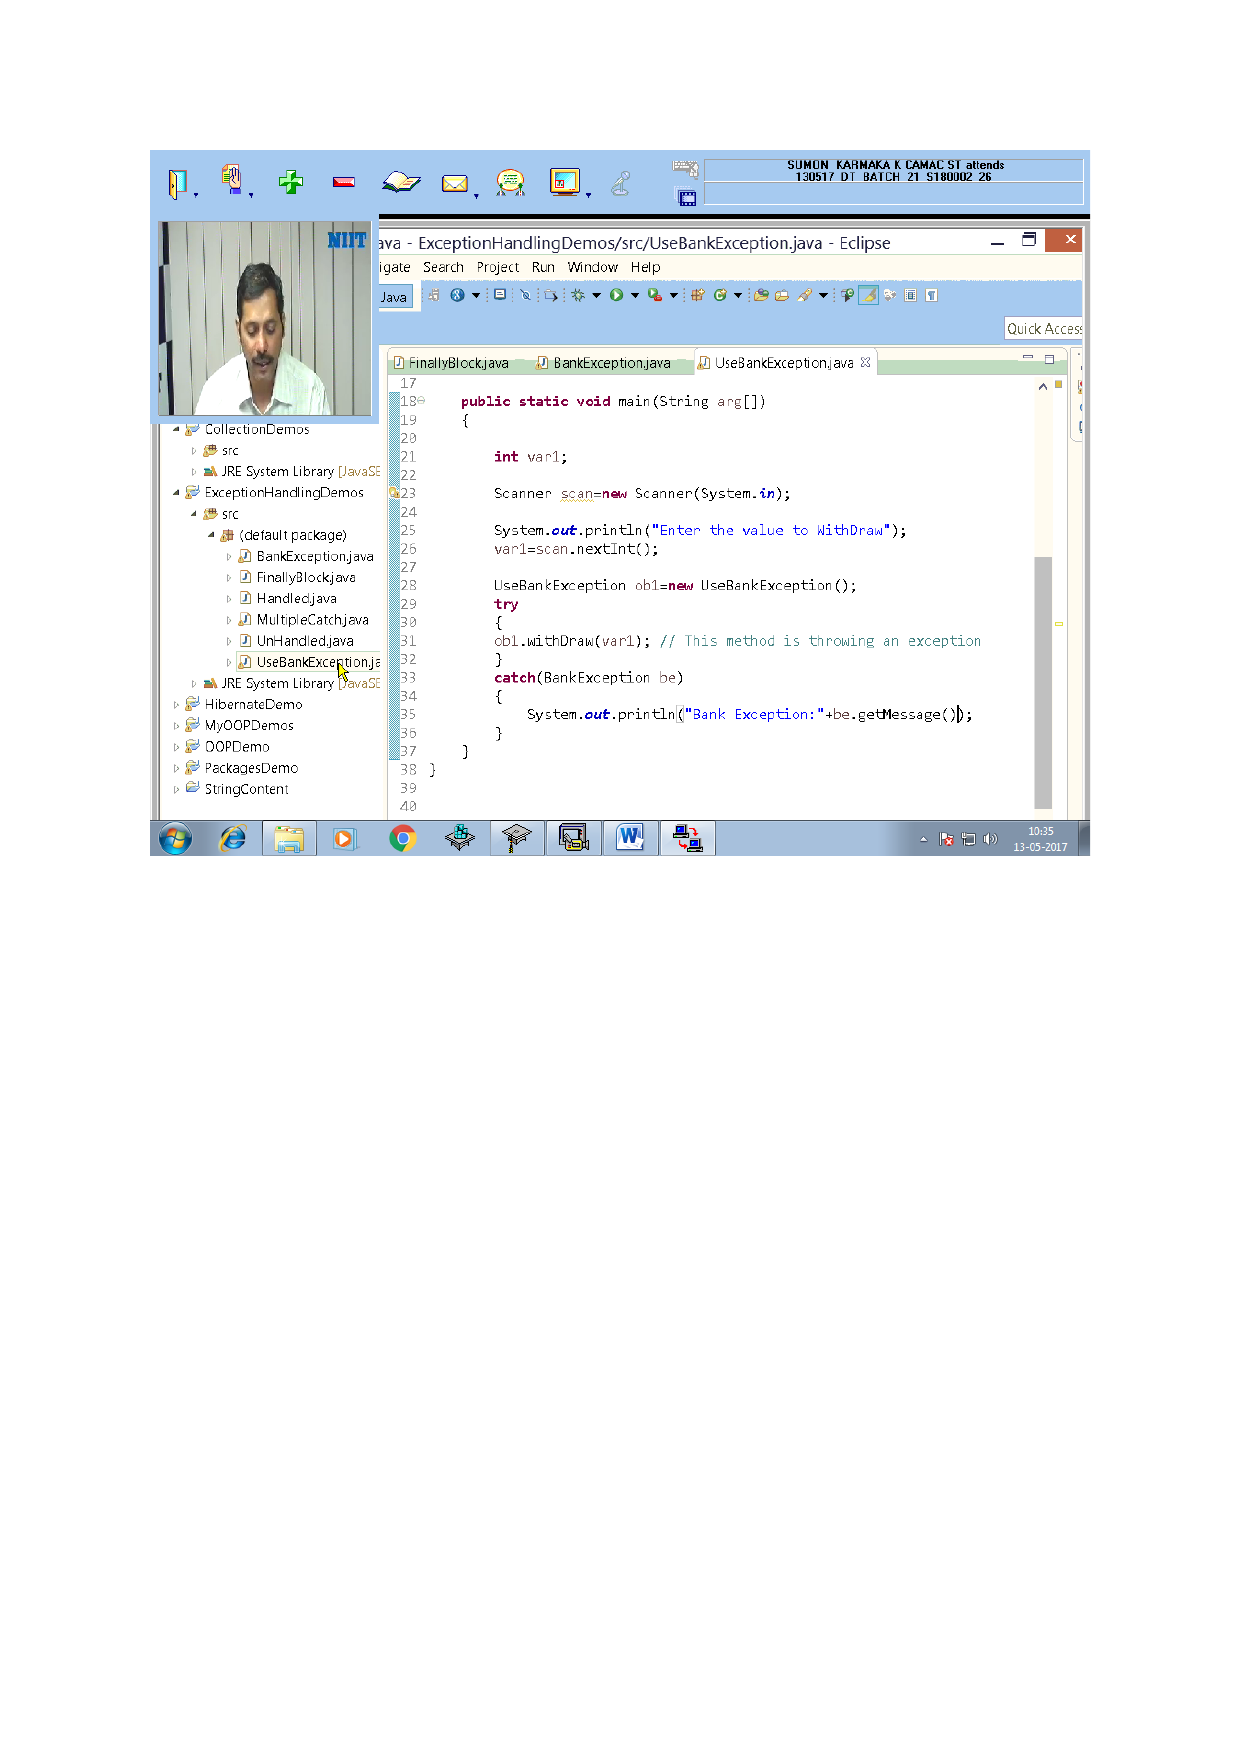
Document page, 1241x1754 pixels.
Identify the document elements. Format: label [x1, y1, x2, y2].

picture [150, 150, 1091, 856]
